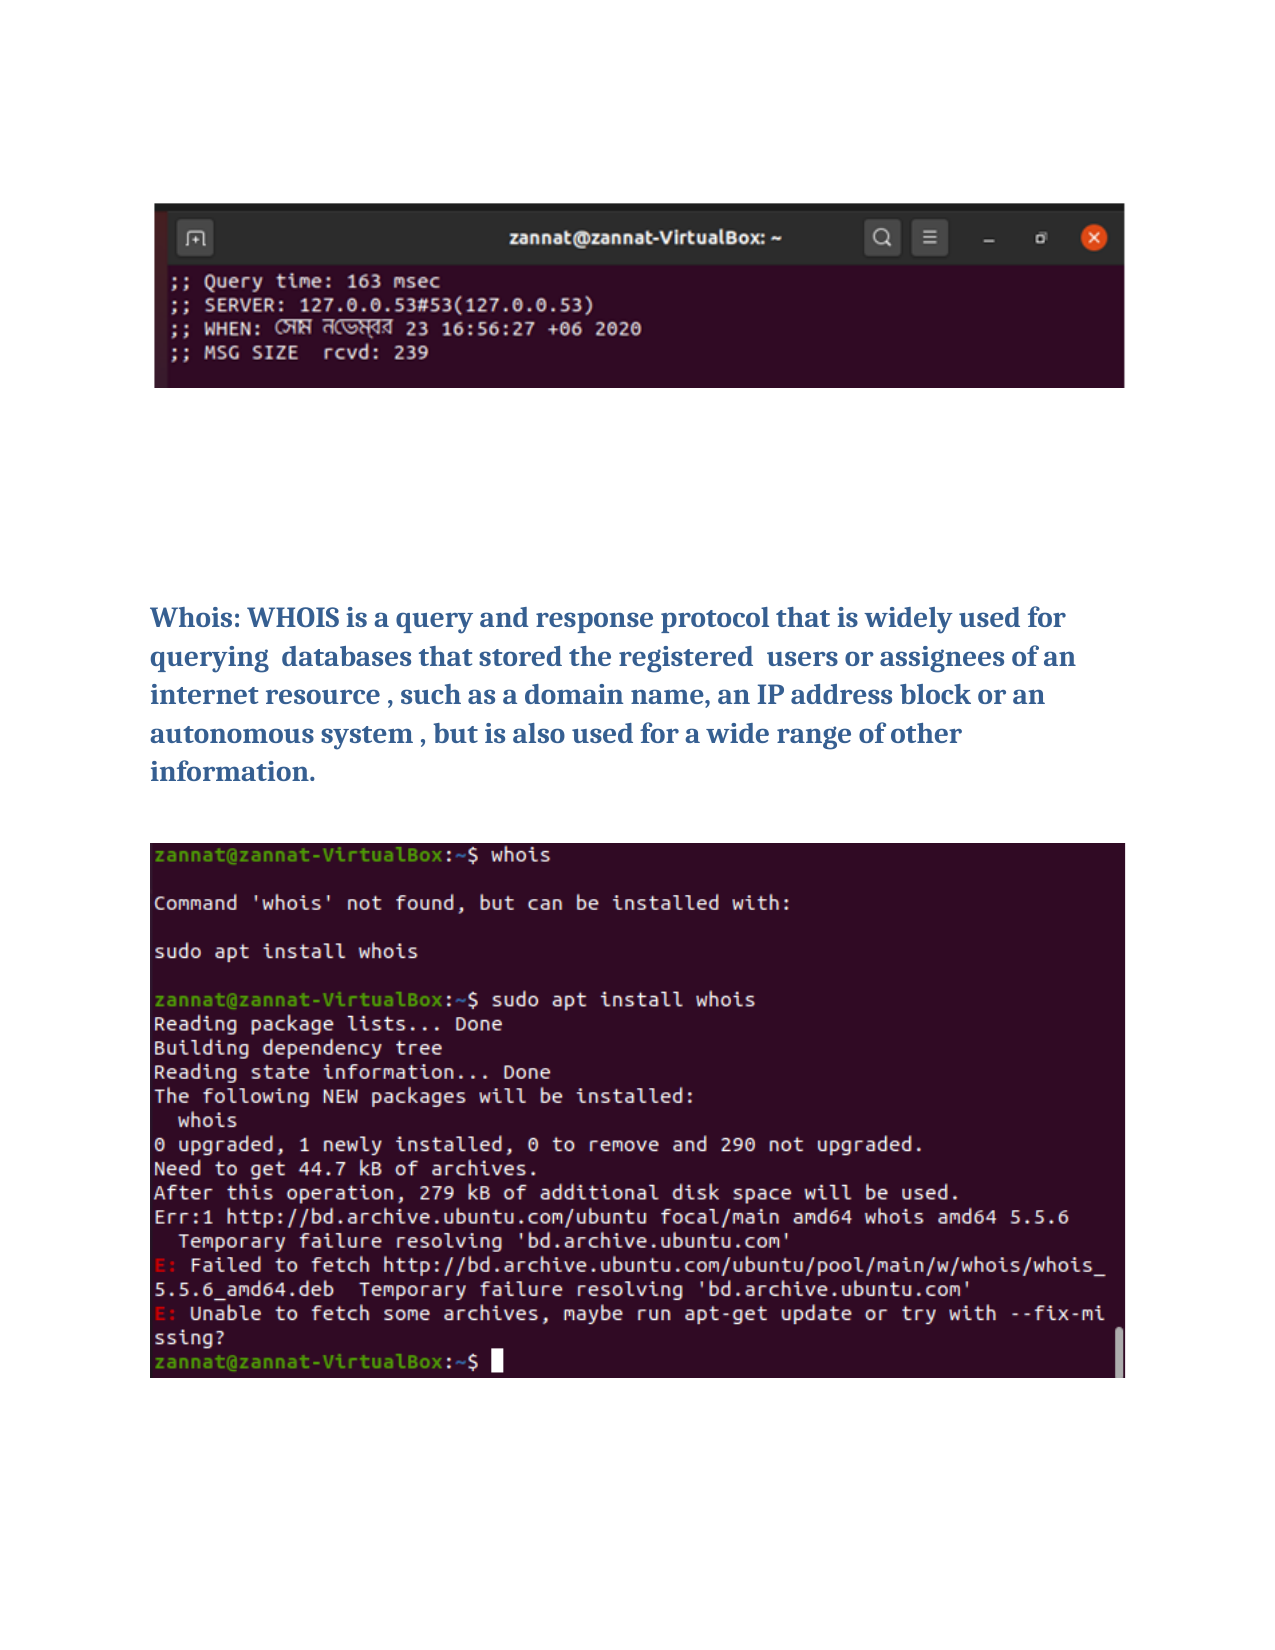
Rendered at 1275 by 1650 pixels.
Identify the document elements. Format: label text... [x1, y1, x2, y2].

picture [150, 843, 1125, 1378]
subtitle Whois: WHOIS is a query and response protocol that is widely used for querying databases that stored the registered users or assignees of an internet resource , such as a domain name, an IP address block or an autonomous system , but is also used for a wide range of other information. [150, 601, 1125, 789]
picture [150, 203, 1125, 388]
